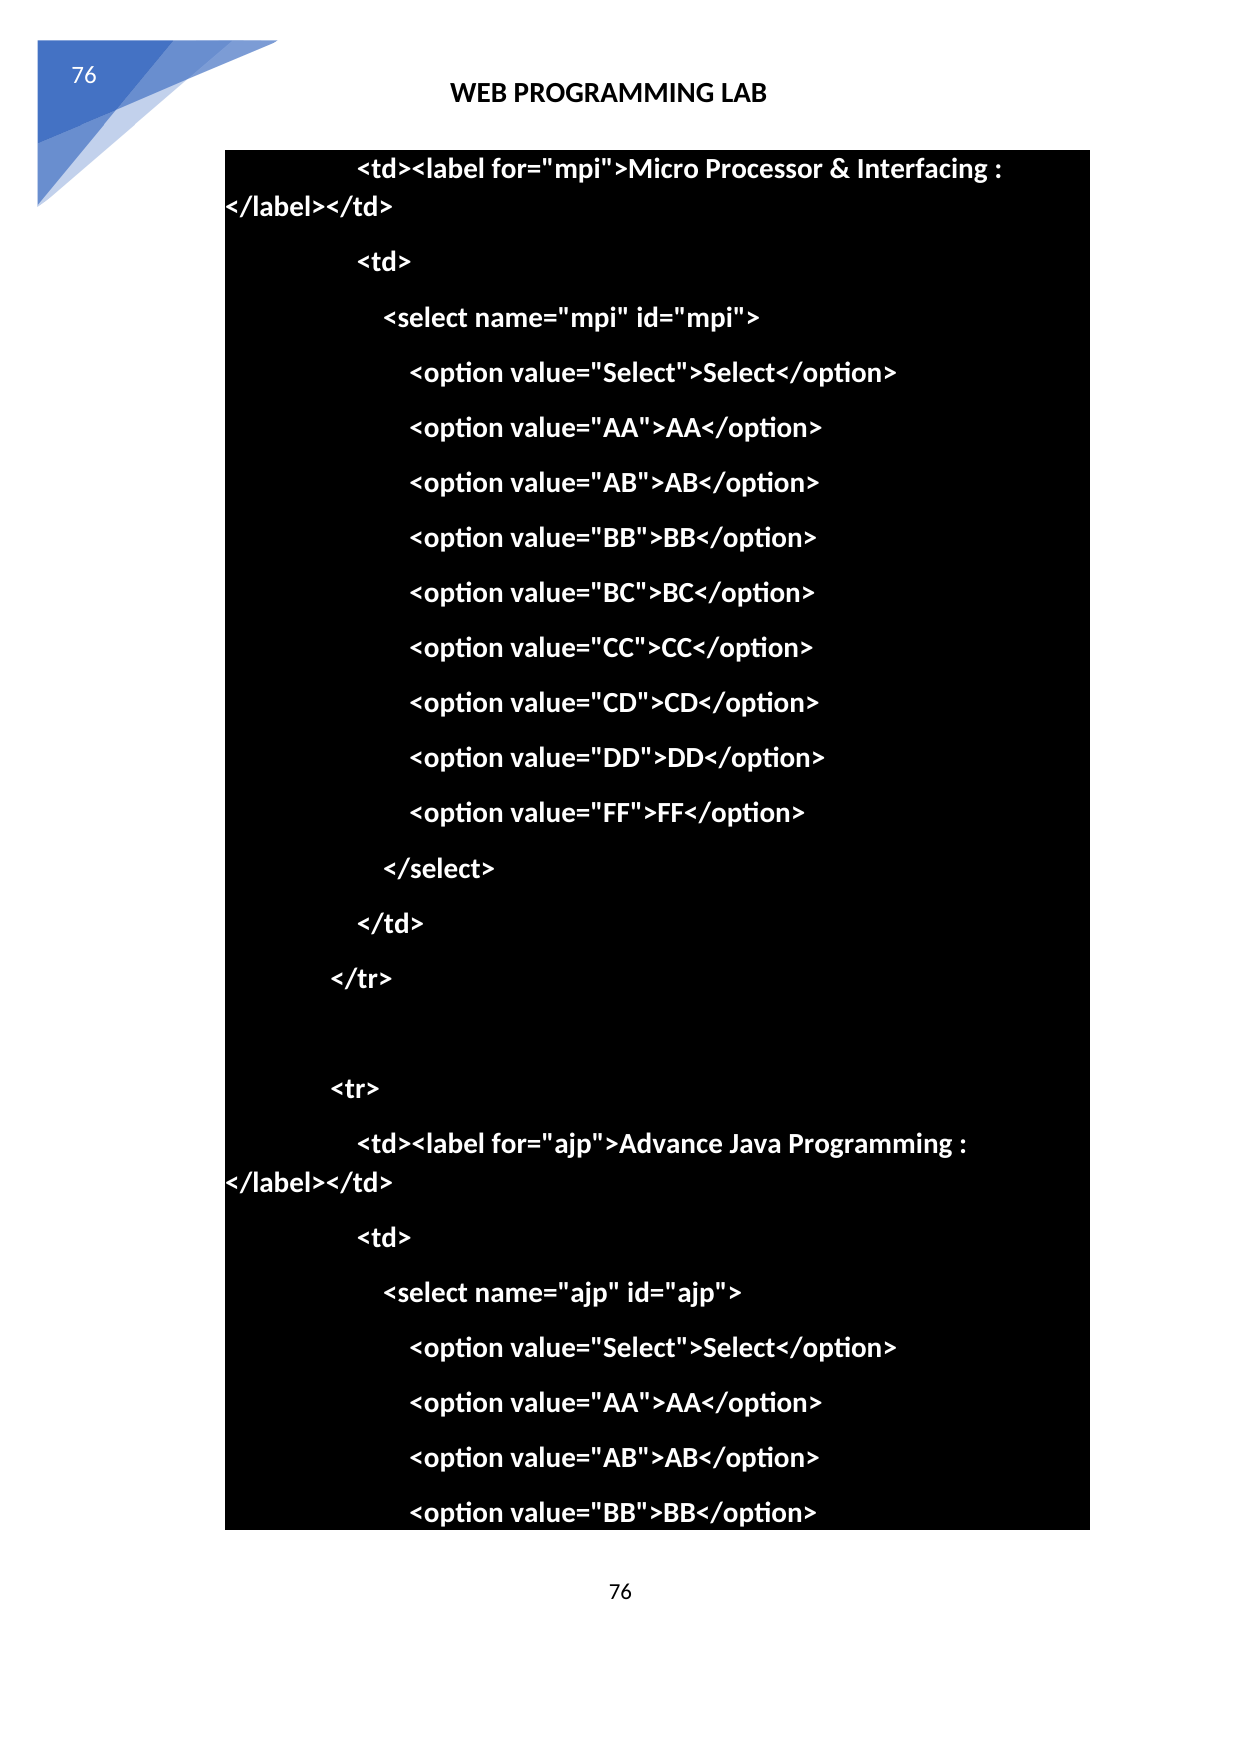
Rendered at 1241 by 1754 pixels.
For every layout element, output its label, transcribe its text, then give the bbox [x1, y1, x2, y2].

text <option value="BB">BB</option> [225, 519, 1090, 555]
text <td> [225, 1219, 1090, 1254]
text <option value="CD">CD</option> [225, 684, 1090, 720]
text <select name="ajp" id="ajp"> [225, 1274, 1090, 1309]
text </td> [225, 905, 1090, 940]
text <option value="Select">Select</option> [225, 1329, 1090, 1364]
text <option value="FF">FF</option> [225, 794, 1090, 830]
text <option value="AB">AB</option> [225, 1439, 1090, 1475]
text <option value="CC">CC</option> [225, 629, 1090, 665]
text <td> [225, 243, 1090, 279]
text <option value="DD">DD</option> [225, 739, 1090, 775]
text <option value="AA">AA</option> [225, 1384, 1090, 1420]
picture [37, 40, 279, 209]
text <td><label for="mpi">Micro Processor & Interfacing : </label></td> [225, 150, 1090, 224]
text <select name="mpi" id="mpi"> [225, 299, 1090, 334]
text <option value="BC">BC</option> [225, 574, 1090, 610]
text <td><label for="ajp">Advance Java Programming : </label></td> [225, 1125, 1090, 1199]
text </select> [225, 850, 1090, 885]
text <option value="AB">AB</option> [225, 464, 1090, 499]
text <option value="AA">AA</option> [225, 409, 1090, 444]
text <tr> [225, 1070, 1090, 1106]
text </tr> [225, 960, 1090, 996]
text <option value="BB">BB</option> [225, 1494, 1090, 1530]
text <option value="Select">Select</option> [225, 354, 1090, 389]
